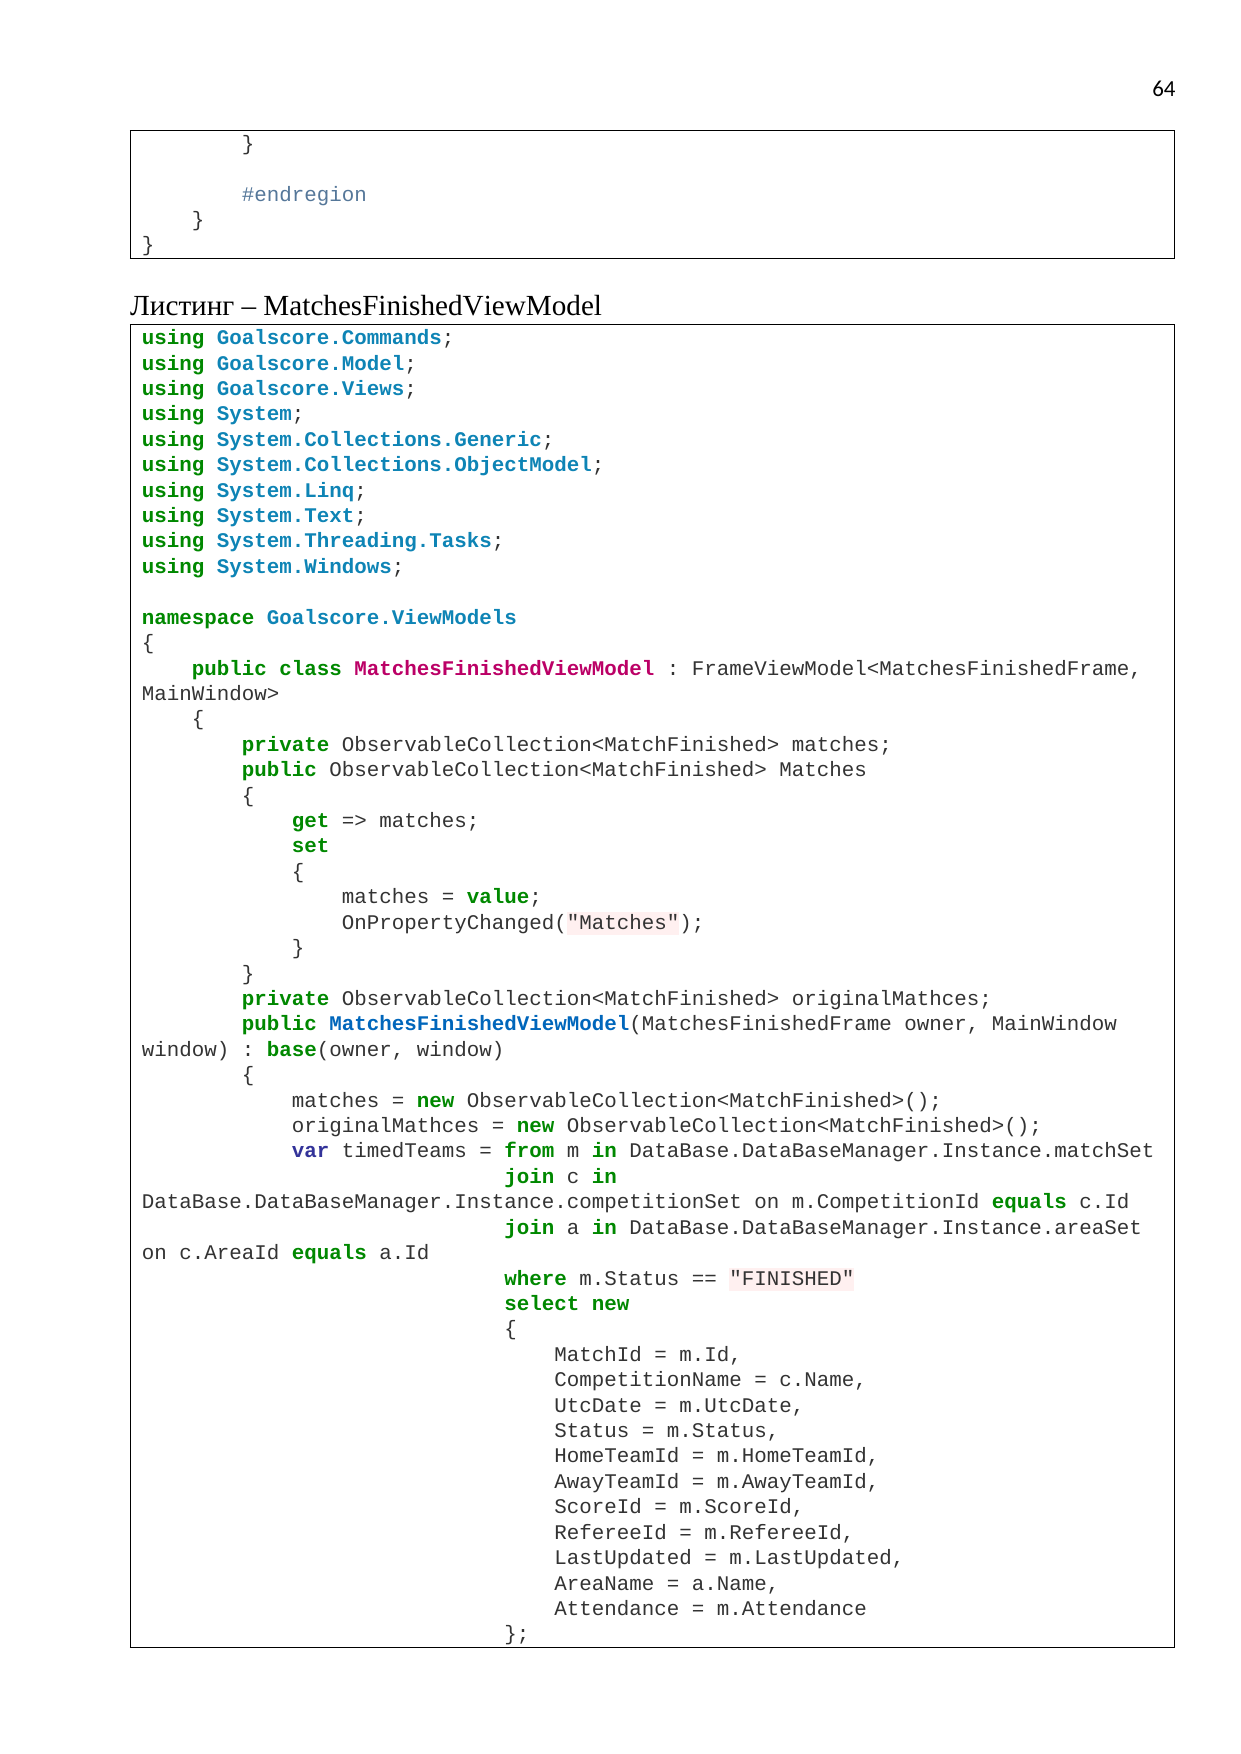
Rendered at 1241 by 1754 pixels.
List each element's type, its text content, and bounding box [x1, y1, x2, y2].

text Листинг – MatchesFinishedViewModel [130, 288, 1175, 322]
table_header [131, 325, 1174, 1647]
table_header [131, 131, 1174, 258]
